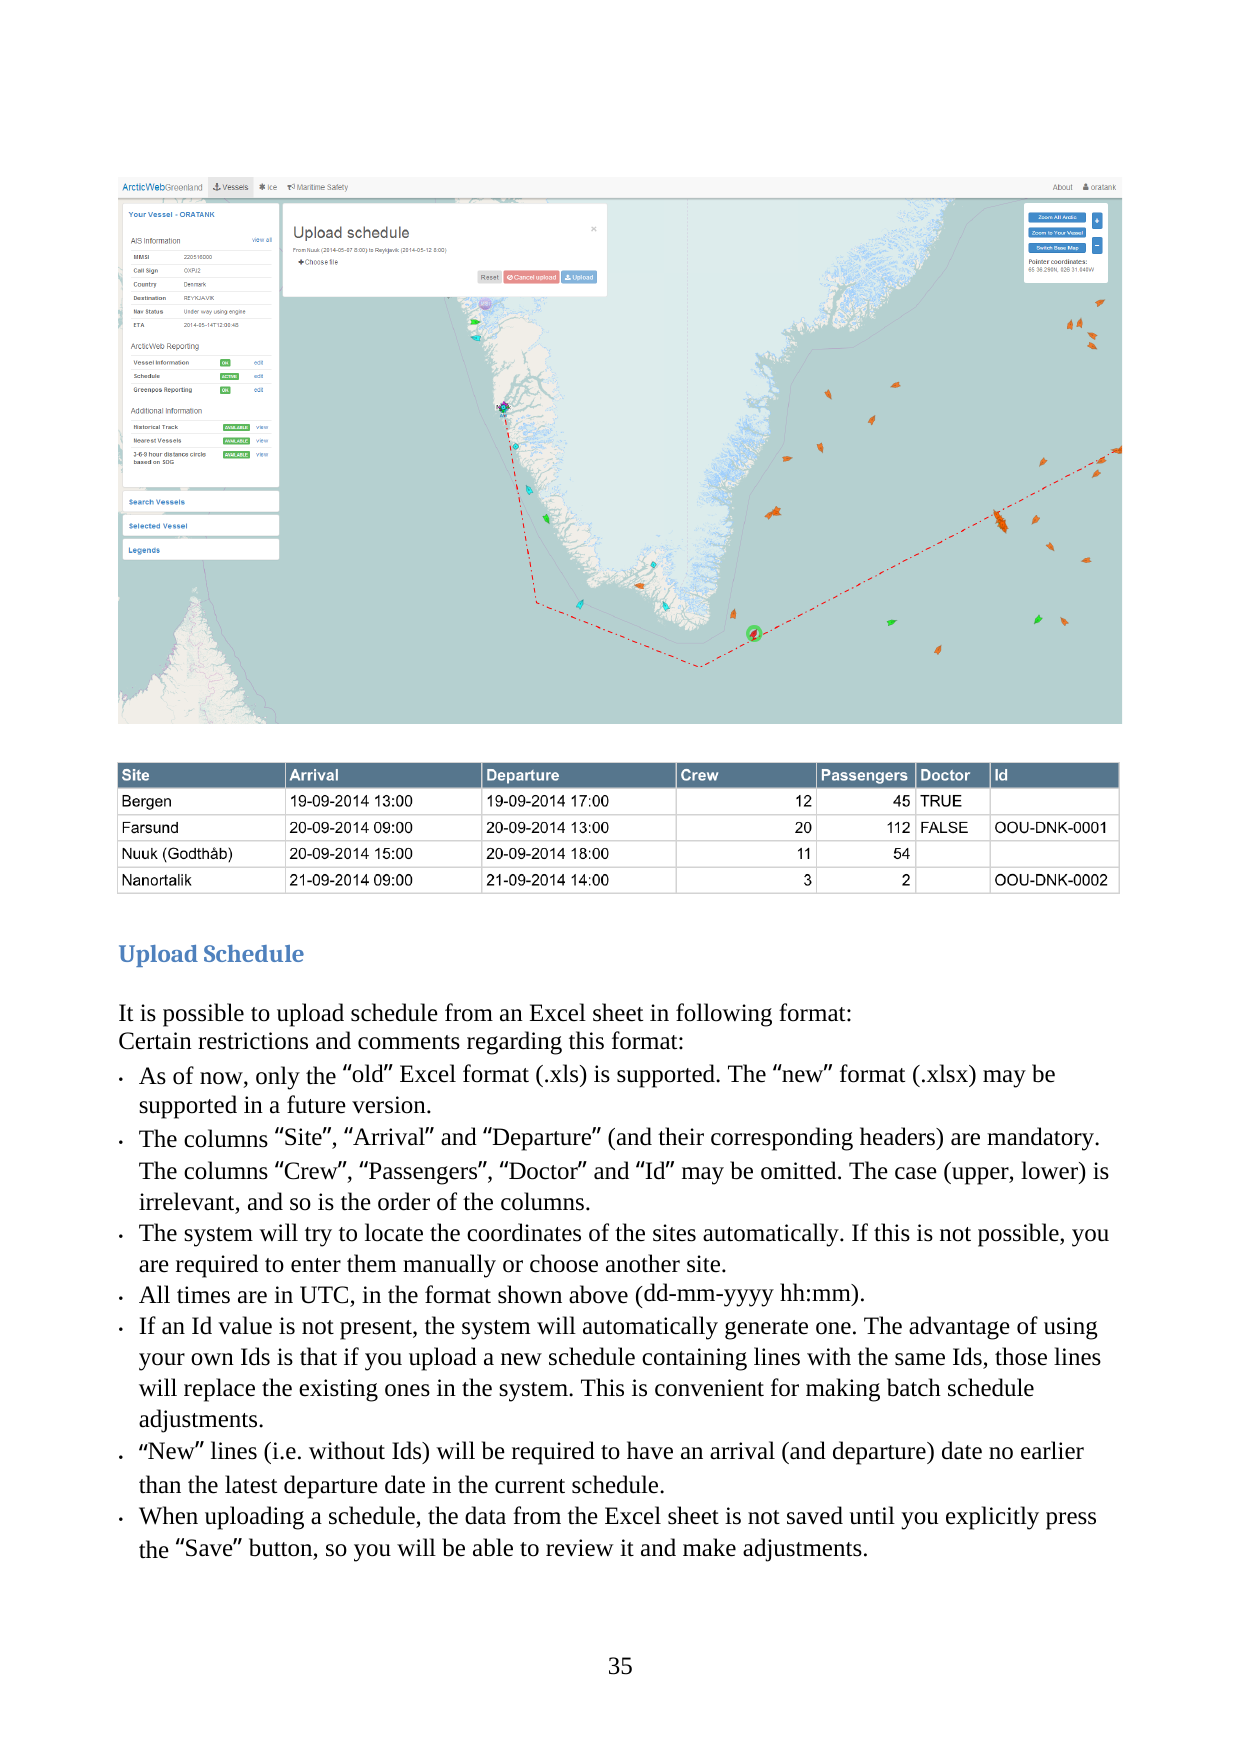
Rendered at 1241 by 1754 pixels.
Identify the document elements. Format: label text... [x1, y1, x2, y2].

text It is possible to upload schedule from an Excel sheet in following format: [118, 998, 1122, 1026]
picture [117, 762, 1121, 895]
list When uploading a schedule, the data from the Excel sheet is not saved until you explicitly press the “Save” button, so you will be able to review it and make adjustments. [118, 1498, 1122, 1564]
picture [118, 177, 1123, 724]
list All times are in UTC, in the format shown above (dd-mm-yyyy hh:mm). [118, 1278, 1122, 1309]
text Certain restrictions and comments regarding this format: [118, 1026, 1122, 1055]
list “New” lines (i.e. without Ids) will be required to have an arrival (and departure) date no earlier than the latest departure date in the current schedule. [118, 1433, 1122, 1498]
list The columns “Site”, “Arrival” and “Departure” (and their corresponding headers) are mandatory. The columns “Crew”, “Passengers”, “Doctor” and “Id” may be omitted. The case (upper, lower) is irrelevant, and so is the order of the columns. [118, 1118, 1122, 1216]
list The system will try to locate the coordinates of the sites automatically. If this is not possible, you are required to enter them manually or choose another site. [118, 1216, 1122, 1278]
list As of now, only the “old” Excel format (.xls) is supported. The “new” format (.xlsx) may be supported in a future version. [118, 1055, 1122, 1118]
list If an Id value is not present, the system will automatically generate one. The advantage of using your own Ids is that if you upload a new schedule containing lines with the same Ids, those lines will replace the existing ones in the system. This is convenient for making batch schedule adjustments. [118, 1309, 1122, 1433]
